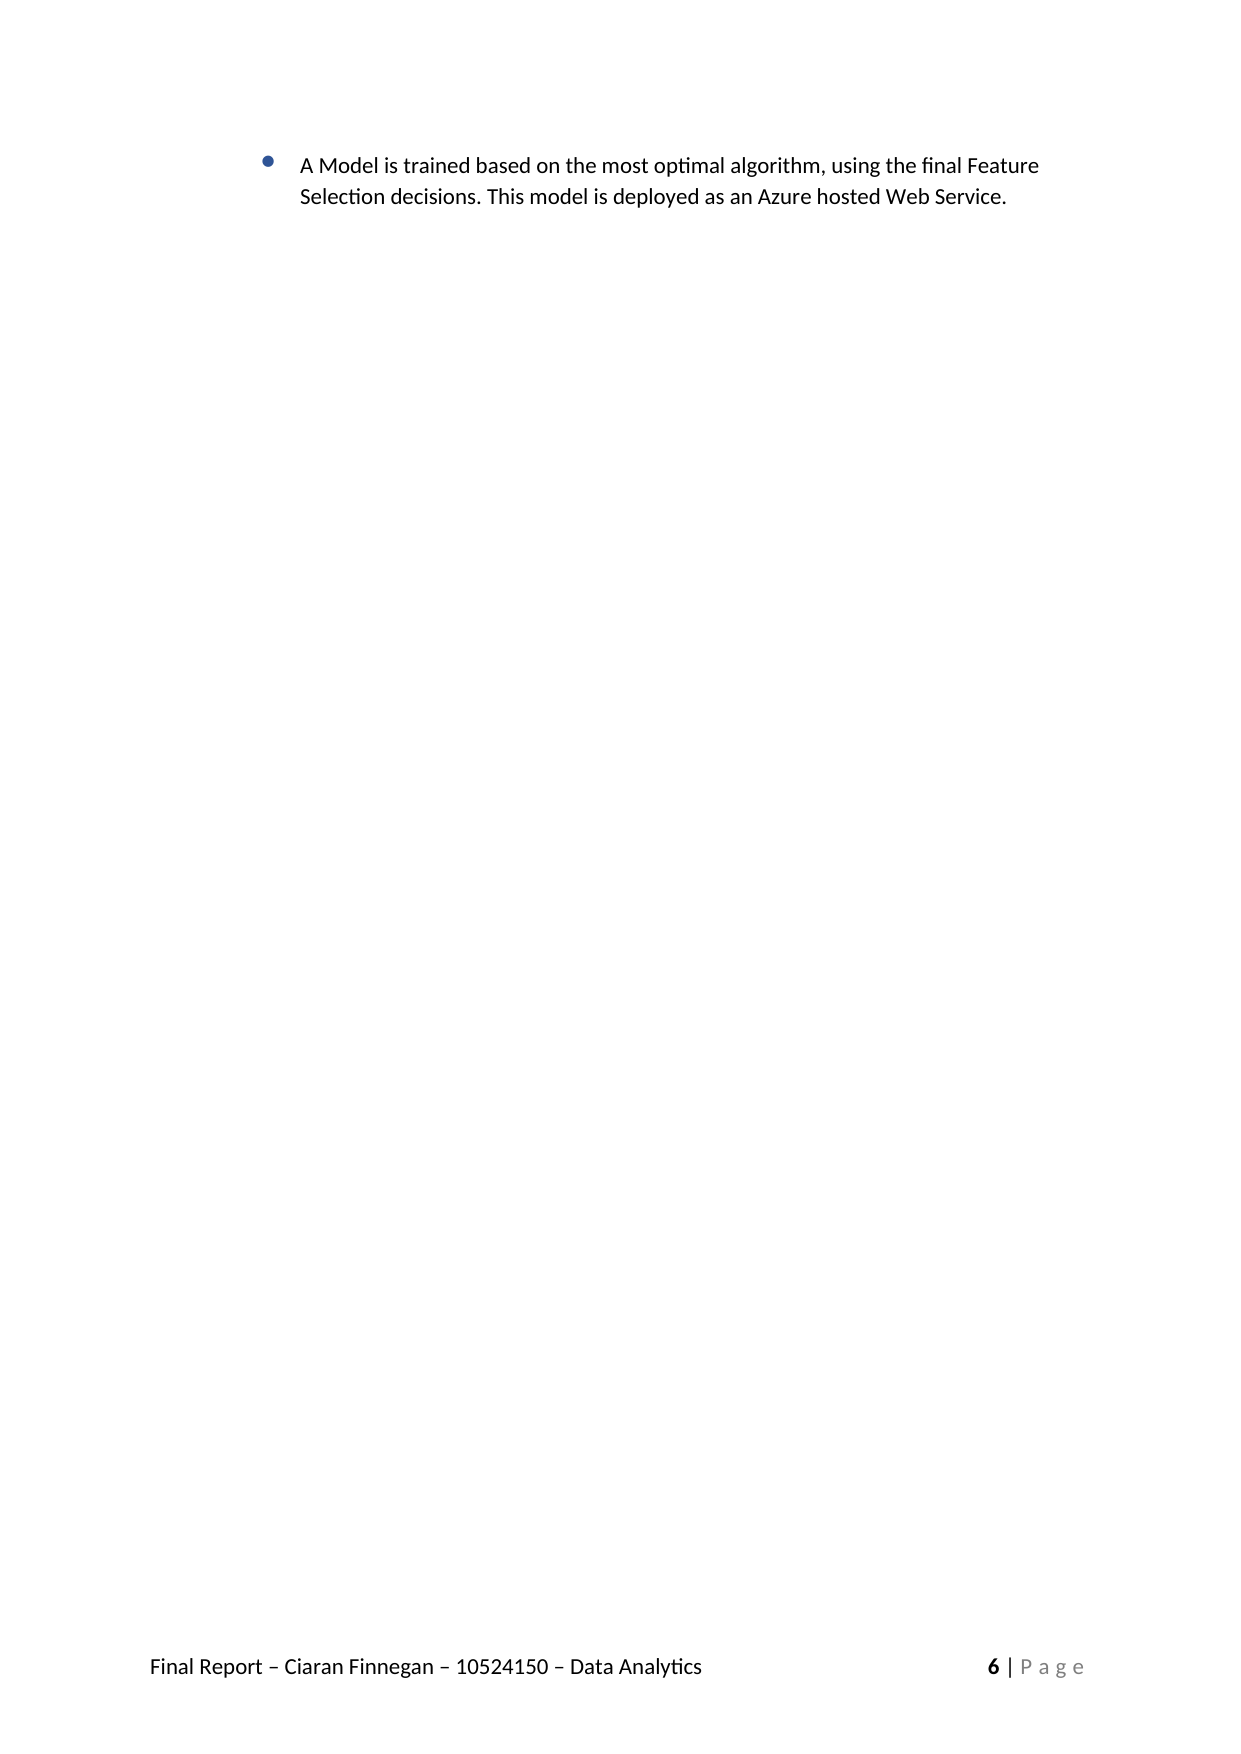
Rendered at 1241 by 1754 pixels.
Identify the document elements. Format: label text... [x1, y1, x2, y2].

list A Model is trained based on the most optimal algorithm, using the final Feature Selection decisions. This model is deployed as an Azure hosted Web Service. [262, 150, 1090, 211]
